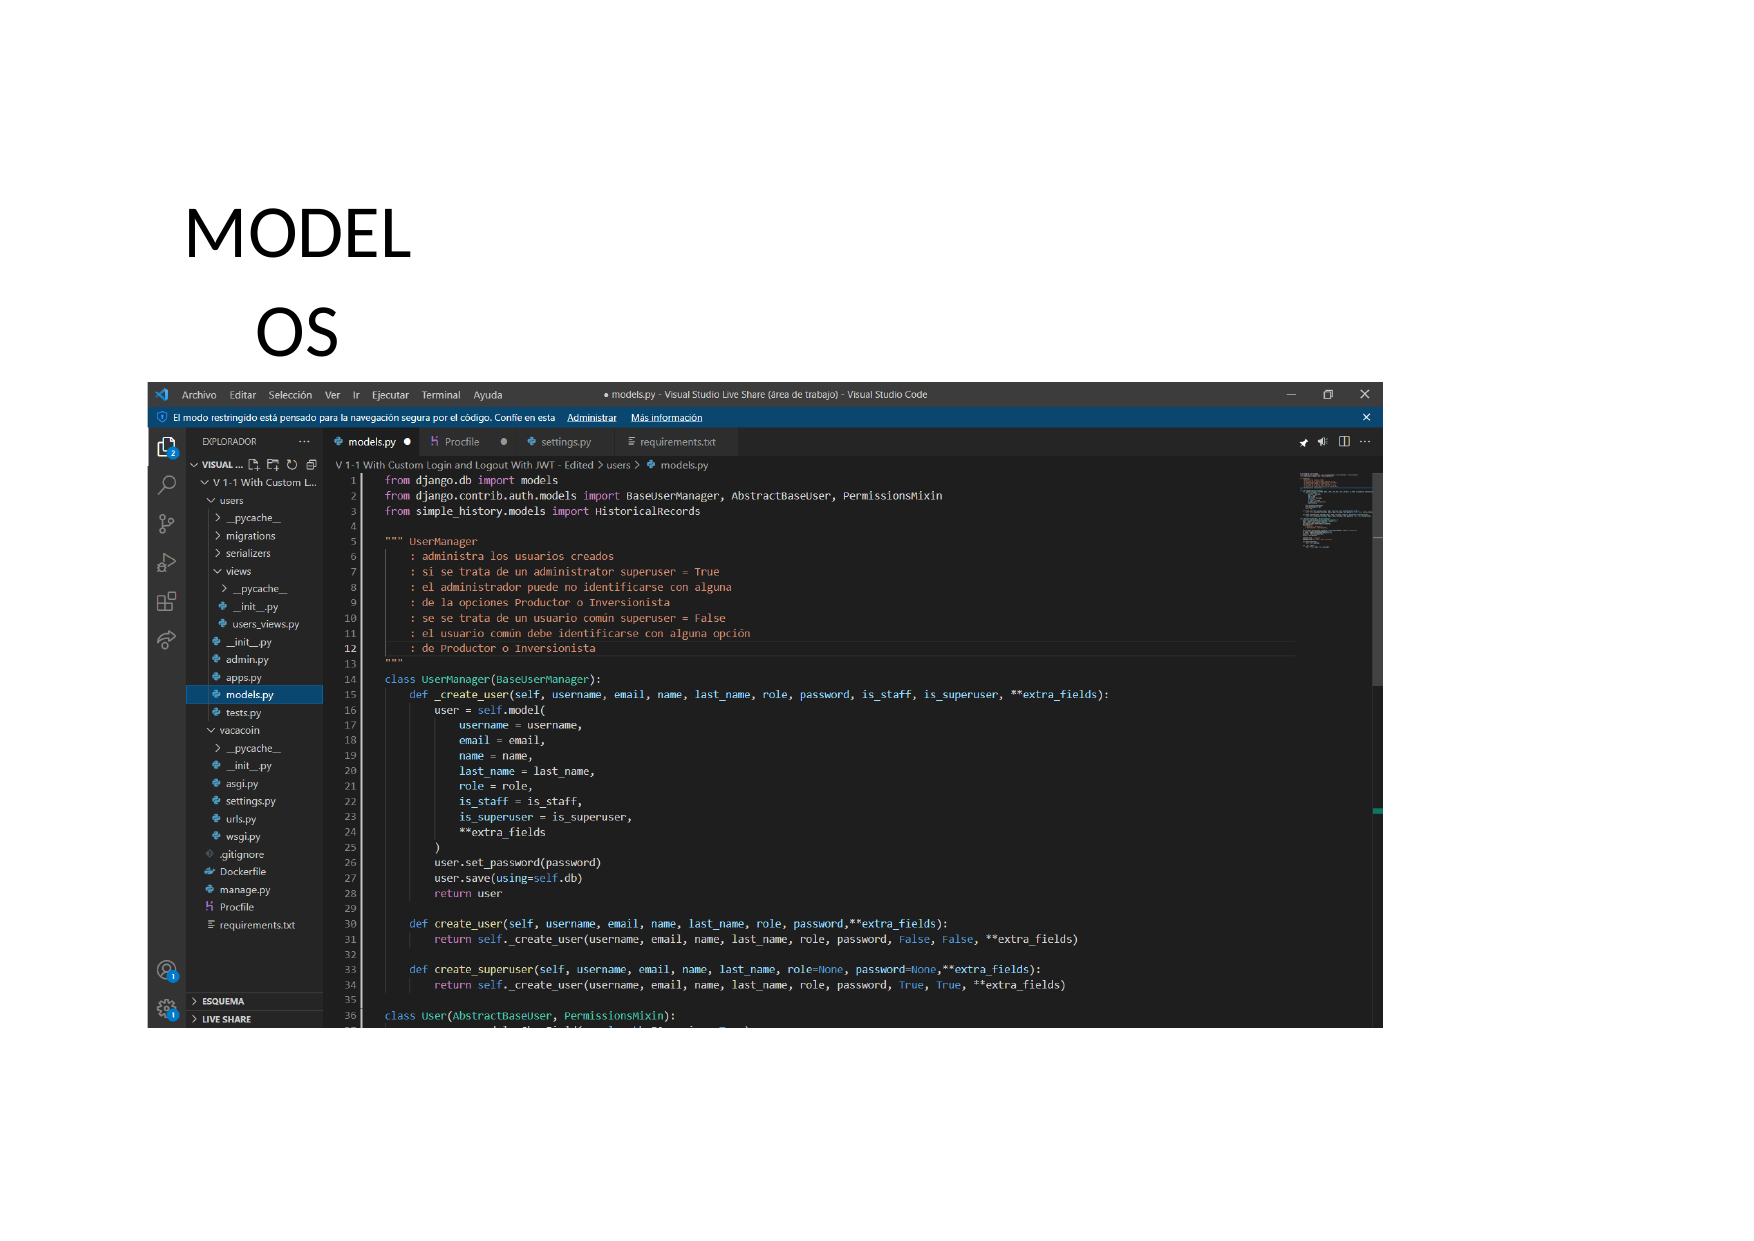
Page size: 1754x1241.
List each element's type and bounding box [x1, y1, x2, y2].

picture [147, 382, 1383, 1028]
